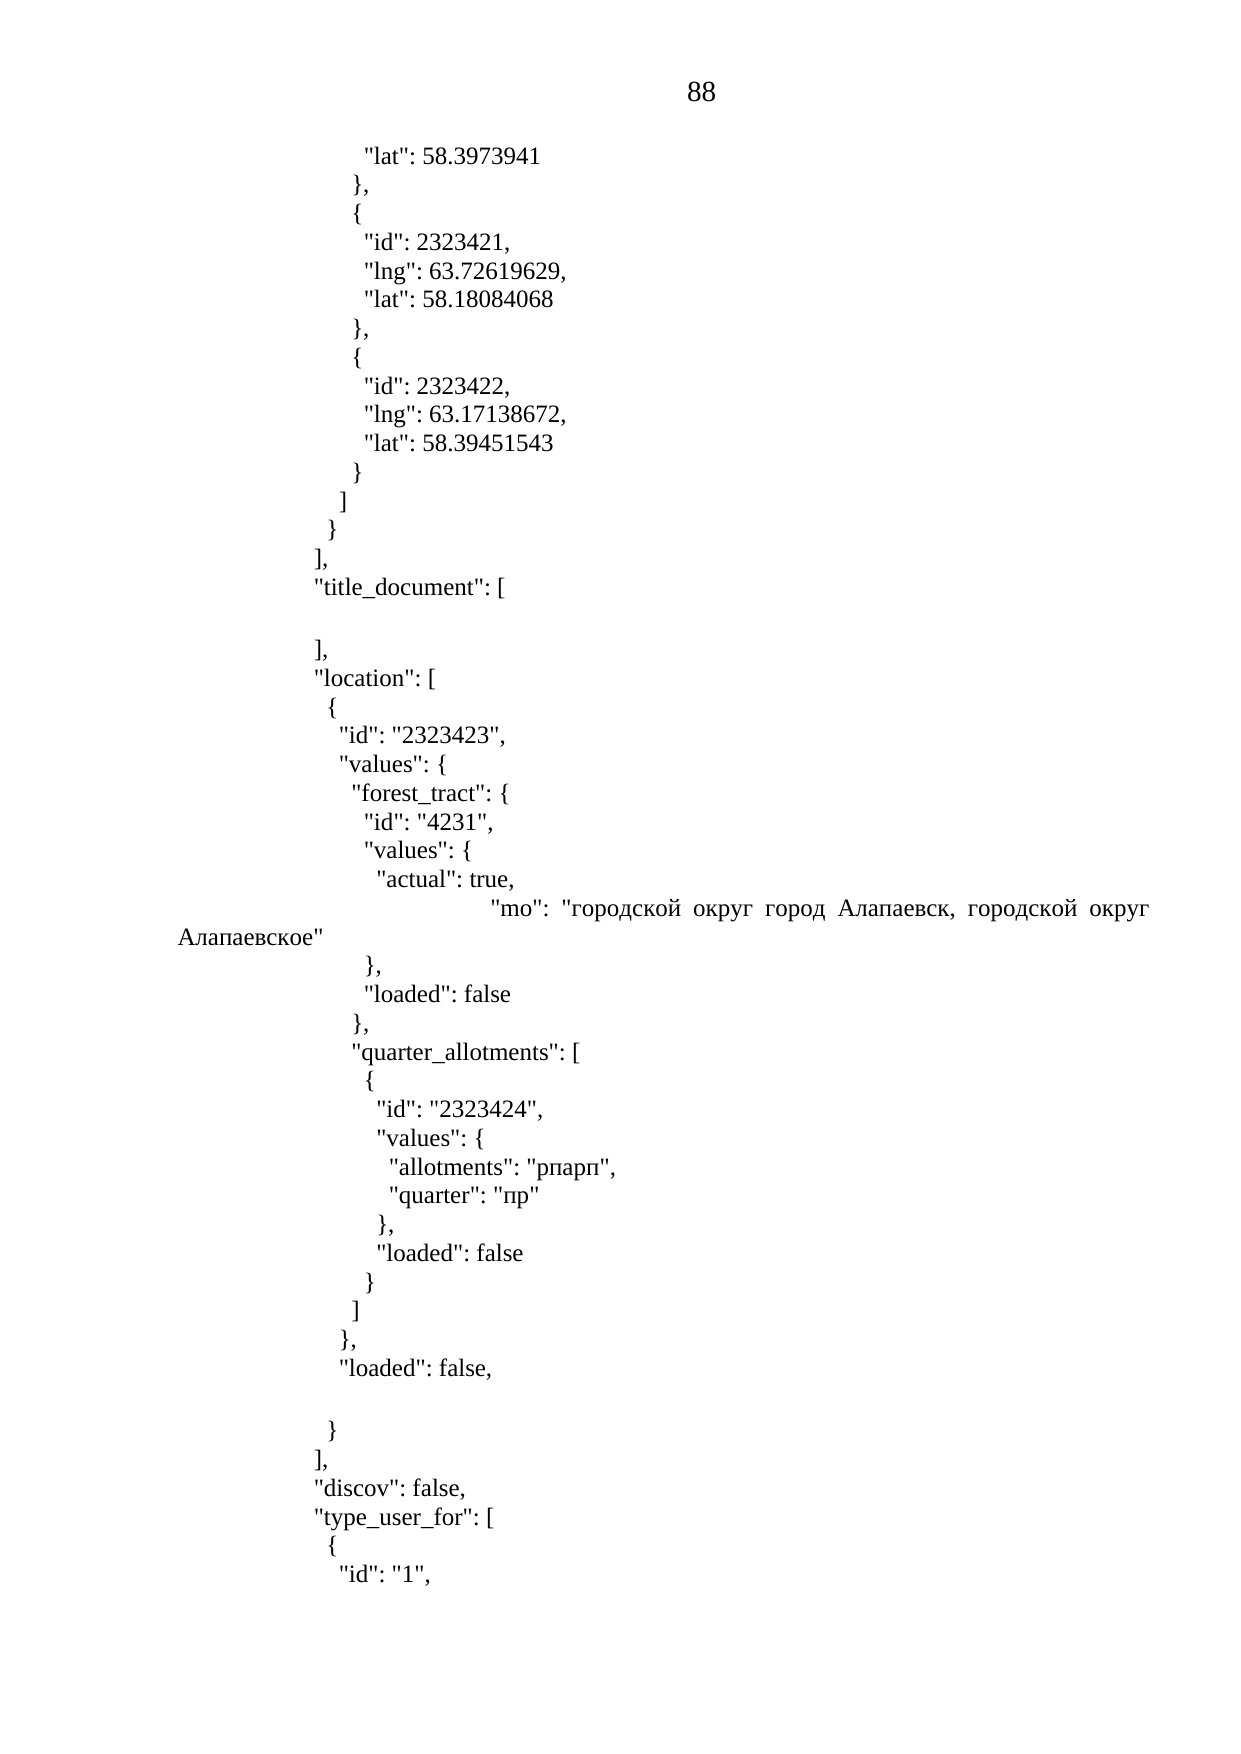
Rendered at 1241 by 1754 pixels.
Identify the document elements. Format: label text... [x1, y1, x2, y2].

text "lat": 58.39451543 [177, 428, 1152, 457]
text { [177, 1530, 1152, 1559]
text "values": { [177, 836, 1152, 864]
text "id": 2323421, [177, 227, 1152, 256]
text } [177, 514, 1152, 543]
text } [177, 1415, 1152, 1444]
text }, [177, 313, 1152, 342]
text "lat": 58.18084068 [177, 284, 1152, 313]
text "id": "4231", [177, 807, 1152, 836]
text "lng": 63.17138672, [177, 399, 1152, 428]
text { [177, 692, 1152, 721]
text "lat": 58.3973941 [177, 141, 1152, 169]
text "id": "2323424", [177, 1094, 1152, 1123]
text "mo": "городской округ город Алапаевск, городской округ Алапаевское" [177, 893, 1152, 951]
text }, [177, 951, 1152, 979]
text "loaded": false [177, 979, 1152, 1008]
text "lng": 63.72619629, [177, 256, 1152, 284]
text "quarter": "пр" [177, 1181, 1152, 1209]
text "actual": true, [177, 864, 1152, 893]
text }, [177, 169, 1152, 198]
text }, [177, 1209, 1152, 1238]
text "discov": false, [177, 1473, 1152, 1502]
text ], [177, 1444, 1152, 1473]
text "values": { [177, 749, 1152, 778]
text { [177, 342, 1152, 371]
text "id": "2323423", [177, 721, 1152, 749]
text ] [177, 1296, 1152, 1324]
text } [177, 457, 1152, 486]
text "loaded": false [177, 1238, 1152, 1267]
text "allotments": "рпарп", [177, 1152, 1152, 1181]
text "location": [ [177, 663, 1152, 692]
text "forest_tract": { [177, 778, 1152, 807]
text ] [177, 486, 1152, 514]
text ], [177, 543, 1152, 572]
text "id": 2323422, [177, 371, 1152, 399]
text { [177, 1066, 1152, 1094]
text "values": { [177, 1123, 1152, 1152]
text ], [177, 634, 1152, 663]
text "quarter_allotments": [ [177, 1037, 1152, 1066]
text }, [177, 1324, 1152, 1353]
text "id": "1", [177, 1559, 1152, 1588]
text }, [177, 1008, 1152, 1037]
text } [177, 1267, 1152, 1296]
text "title_document": [ [177, 572, 1152, 601]
text "loaded": false, [177, 1353, 1152, 1382]
text "type_user_for": [ [177, 1502, 1152, 1530]
text { [177, 198, 1152, 227]
